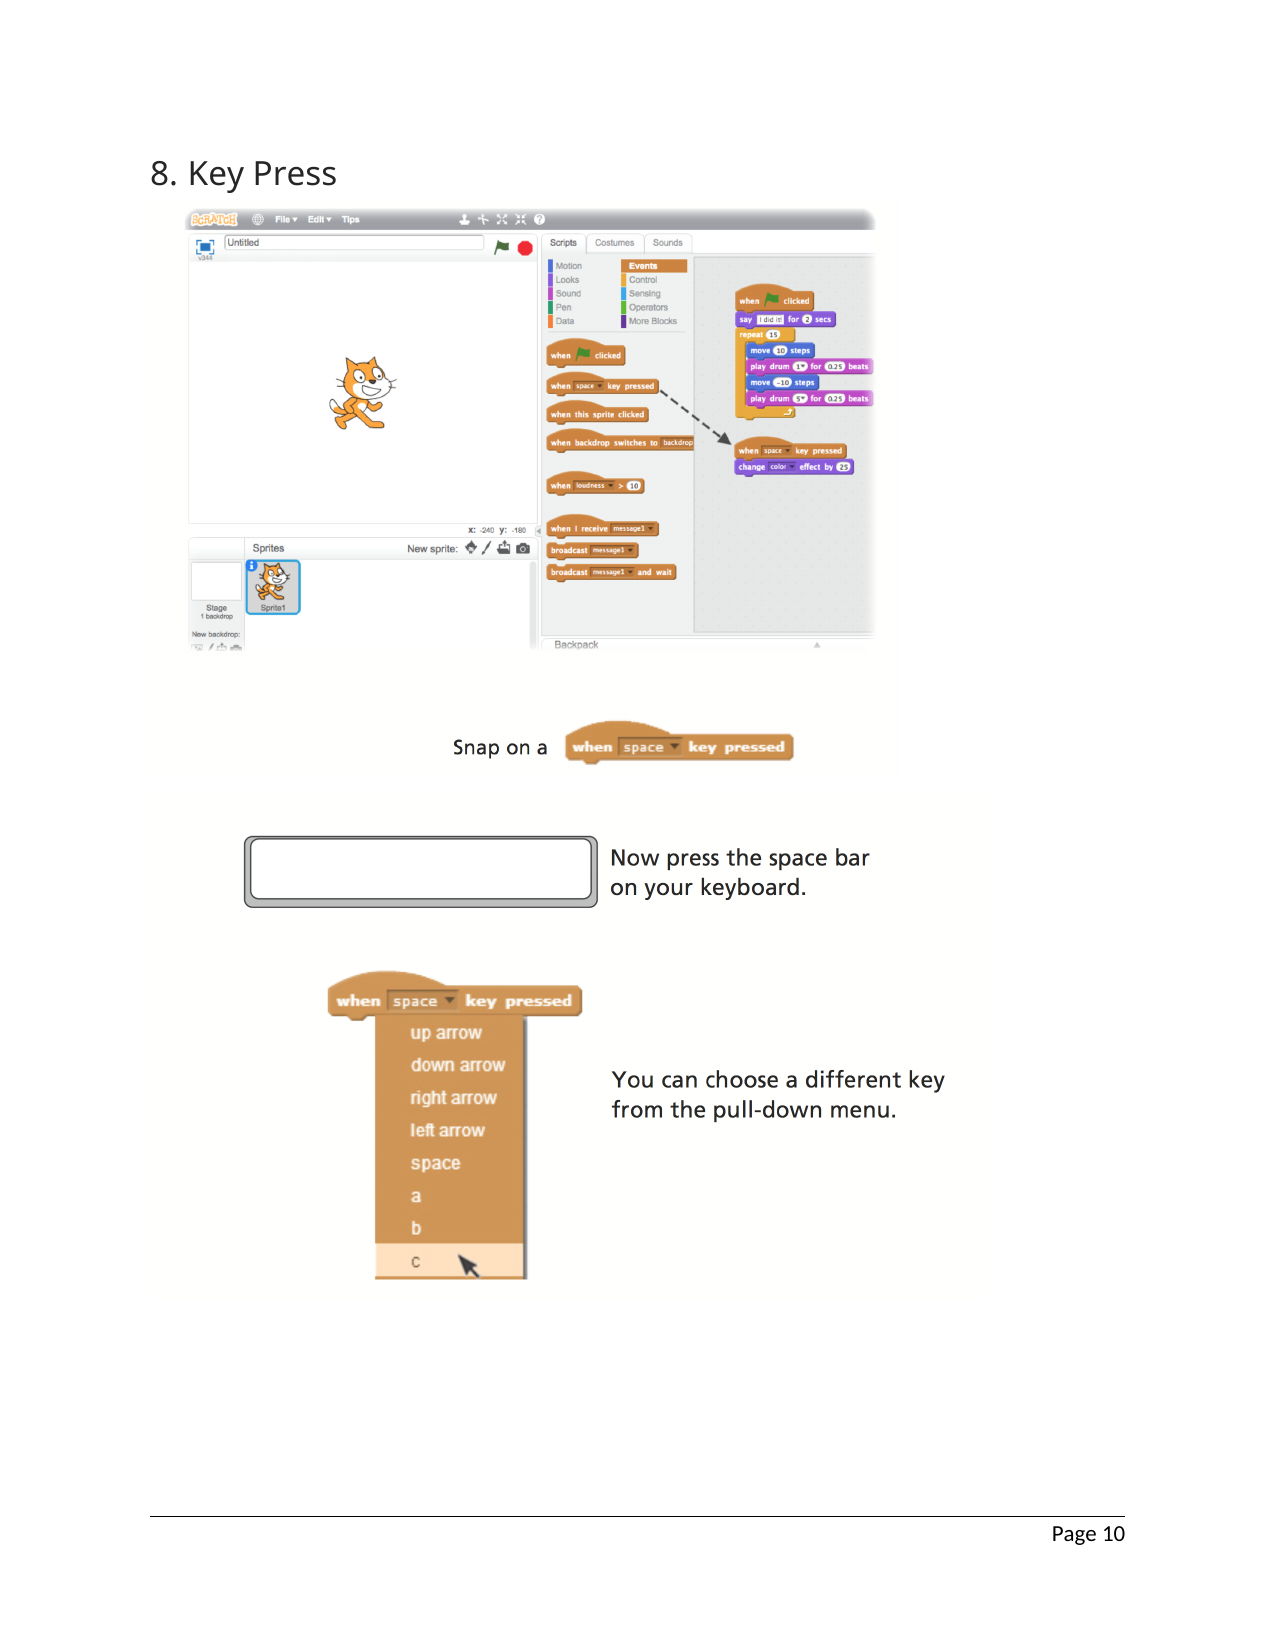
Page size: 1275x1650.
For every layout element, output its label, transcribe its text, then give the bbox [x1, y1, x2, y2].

subtitle Key Press [150, 150, 1125, 195]
picture [150, 793, 987, 1300]
picture [150, 198, 900, 775]
